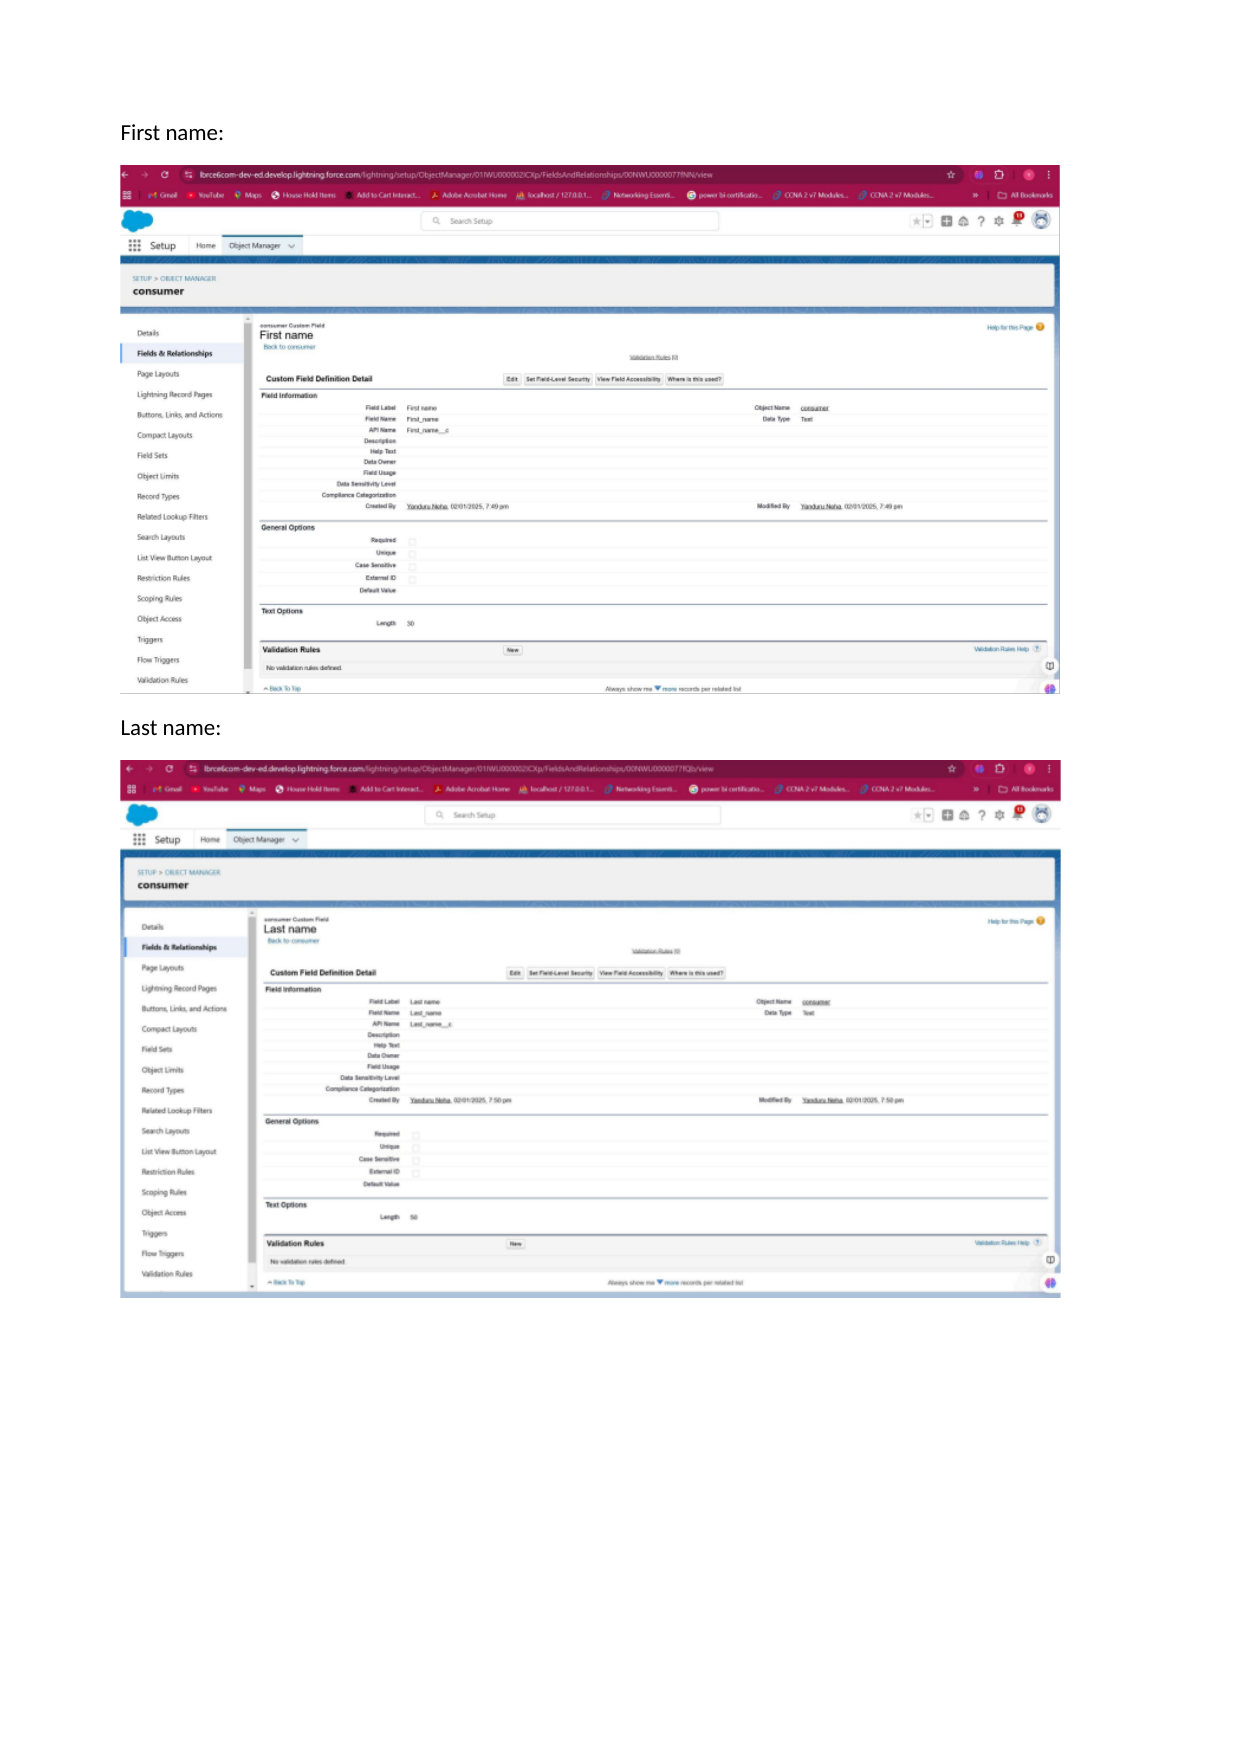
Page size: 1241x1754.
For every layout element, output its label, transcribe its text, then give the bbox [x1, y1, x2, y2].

picture [120, 760, 1061, 1298]
text Last name: [120, 713, 1124, 741]
picture [120, 165, 1061, 695]
text First name: [120, 118, 1124, 146]
